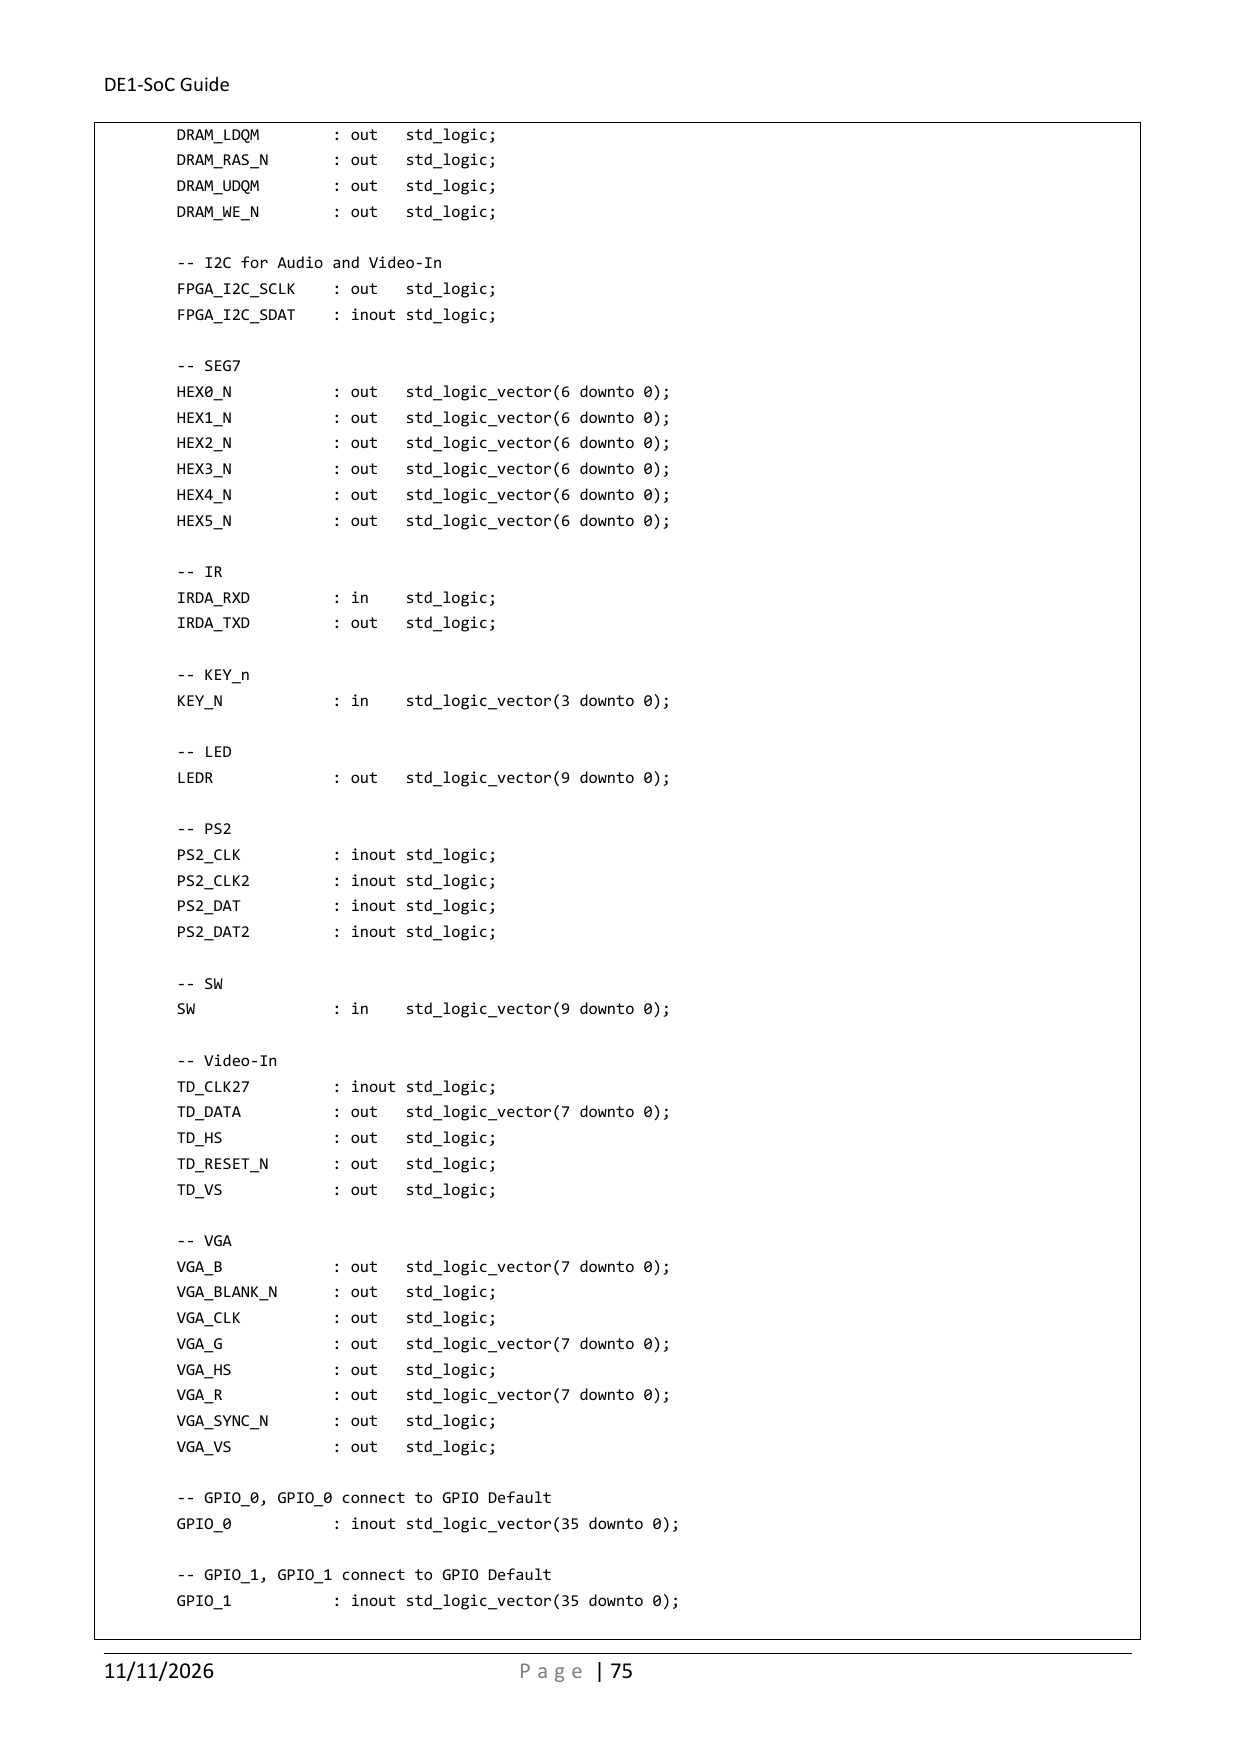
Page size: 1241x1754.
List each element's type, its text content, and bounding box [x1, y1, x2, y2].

text VGA_G : out std_logic_vector(7 downto 0); [95, 1331, 1140, 1353]
text TD_HS : out std_logic; [95, 1125, 1140, 1148]
text VGA_SYNC_N : out std_logic; [95, 1408, 1140, 1431]
text TD_CLK27 : inout std_logic; [95, 1074, 1140, 1096]
text PS2_DAT : inout std_logic; [95, 893, 1140, 916]
text VGA_B : out std_logic_vector(7 downto 0); [95, 1254, 1140, 1276]
text DRAM_UDQM : out std_logic; [95, 173, 1140, 196]
text GPIO_0 : inout std_logic_vector(35 downto 0); [95, 1511, 1140, 1534]
text -- KEY_n [95, 662, 1140, 684]
text PS2_CLK : inout std_logic; [95, 842, 1140, 865]
text HEX4_N : out std_logic_vector(6 downto 0); [95, 482, 1140, 504]
text GPIO_1 : inout std_logic_vector(35 downto 0); [95, 1588, 1140, 1611]
text -- SW [95, 971, 1140, 993]
text TD_VS : out std_logic; [95, 1177, 1140, 1199]
text DRAM_LDQM : out std_logic; [95, 123, 1140, 144]
text DRAM_RAS_N : out std_logic; [95, 147, 1140, 170]
text HEX2_N : out std_logic_vector(6 downto 0); [95, 430, 1140, 453]
text TD_RESET_N : out std_logic; [95, 1151, 1140, 1173]
text -- GPIO_1, GPIO_1 connect to GPIO Default [95, 1562, 1140, 1585]
text PS2_DAT2 : inout std_logic; [95, 919, 1140, 942]
text DRAM_WE_N : out std_logic; [95, 199, 1140, 221]
text -- I2C for Audio and Video-In [95, 250, 1140, 273]
text -- GPIO_0, GPIO_0 connect to GPIO Default [95, 1485, 1140, 1508]
text HEX5_N : out std_logic_vector(6 downto 0); [95, 508, 1140, 530]
text KEY_N : in std_logic_vector(3 downto 0); [95, 688, 1140, 710]
text -- IR [95, 559, 1140, 582]
text VGA_VS : out std_logic; [95, 1434, 1140, 1456]
text IRDA_RXD : in std_logic; [95, 585, 1140, 607]
text FPGA_I2C_SDAT : inout std_logic; [95, 302, 1140, 324]
text VGA_BLANK_N : out std_logic; [95, 1279, 1140, 1302]
text VGA_R : out std_logic_vector(7 downto 0); [95, 1382, 1140, 1405]
text HEX1_N : out std_logic_vector(6 downto 0); [95, 405, 1140, 427]
text IRDA_TXD : out std_logic; [95, 611, 1140, 633]
text TD_DATA : out std_logic_vector(7 downto 0); [95, 1099, 1140, 1122]
text SW : in std_logic_vector(9 downto 0); [95, 996, 1140, 1019]
text PS2_CLK2 : inout std_logic; [95, 868, 1140, 890]
text HEX3_N : out std_logic_vector(6 downto 0); [95, 456, 1140, 479]
text -- LED [95, 739, 1140, 762]
text VGA_HS : out std_logic; [95, 1357, 1140, 1379]
text -- SEG7 [95, 353, 1140, 376]
text VGA_CLK : out std_logic; [95, 1305, 1140, 1328]
text -- PS2 [95, 816, 1140, 839]
text -- Video-In [95, 1048, 1140, 1071]
text HEX0_N : out std_logic_vector(6 downto 0); [95, 379, 1140, 402]
text -- VGA [95, 1228, 1140, 1251]
text FPGA_I2C_SCLK : out std_logic; [95, 276, 1140, 299]
text LEDR : out std_logic_vector(9 downto 0); [95, 765, 1140, 787]
